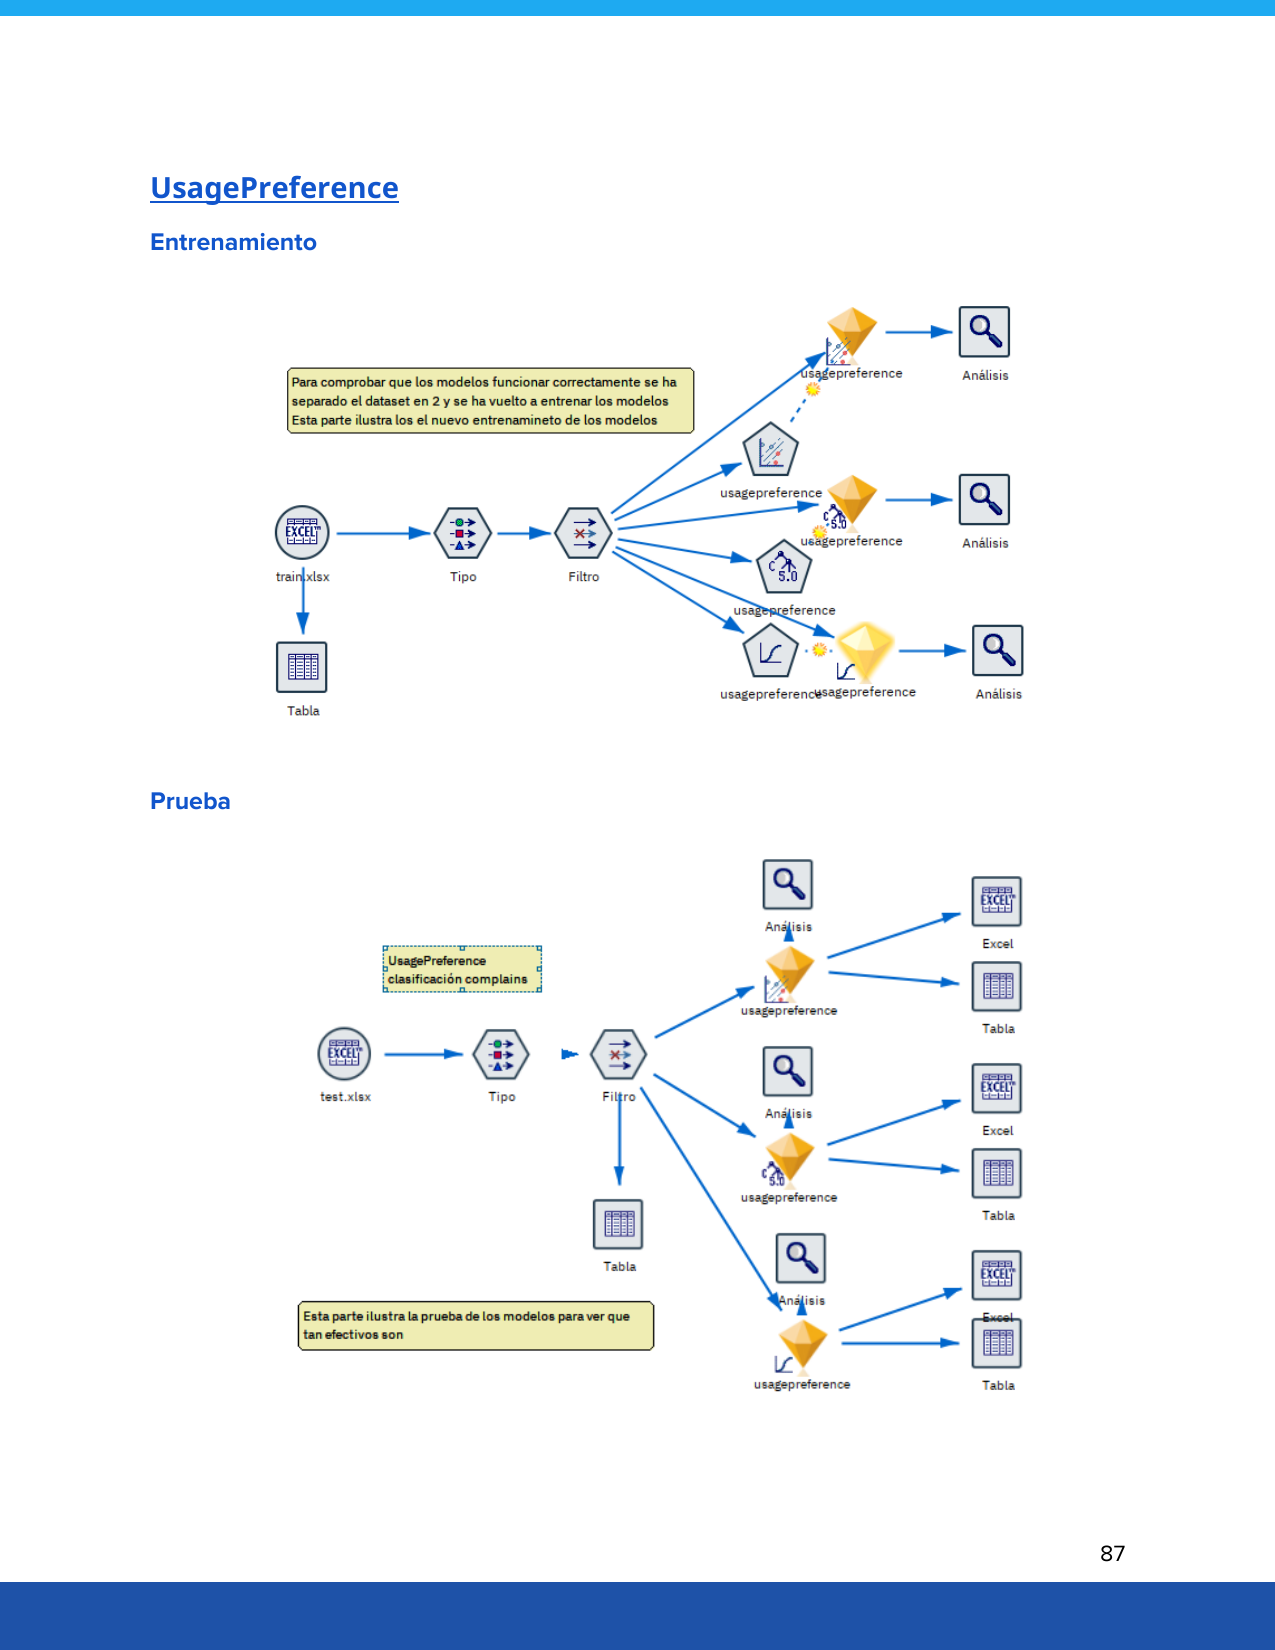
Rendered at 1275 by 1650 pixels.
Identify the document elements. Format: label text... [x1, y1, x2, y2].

picture [0, 0, 1275, 16]
picture [200, 845, 1075, 1407]
picture [208, 286, 1067, 759]
subtitle UsagePreference [150, 167, 1125, 207]
picture [0, 1582, 1275, 1650]
text Entrenamiento [150, 228, 1125, 258]
text Prueba [150, 786, 1125, 817]
